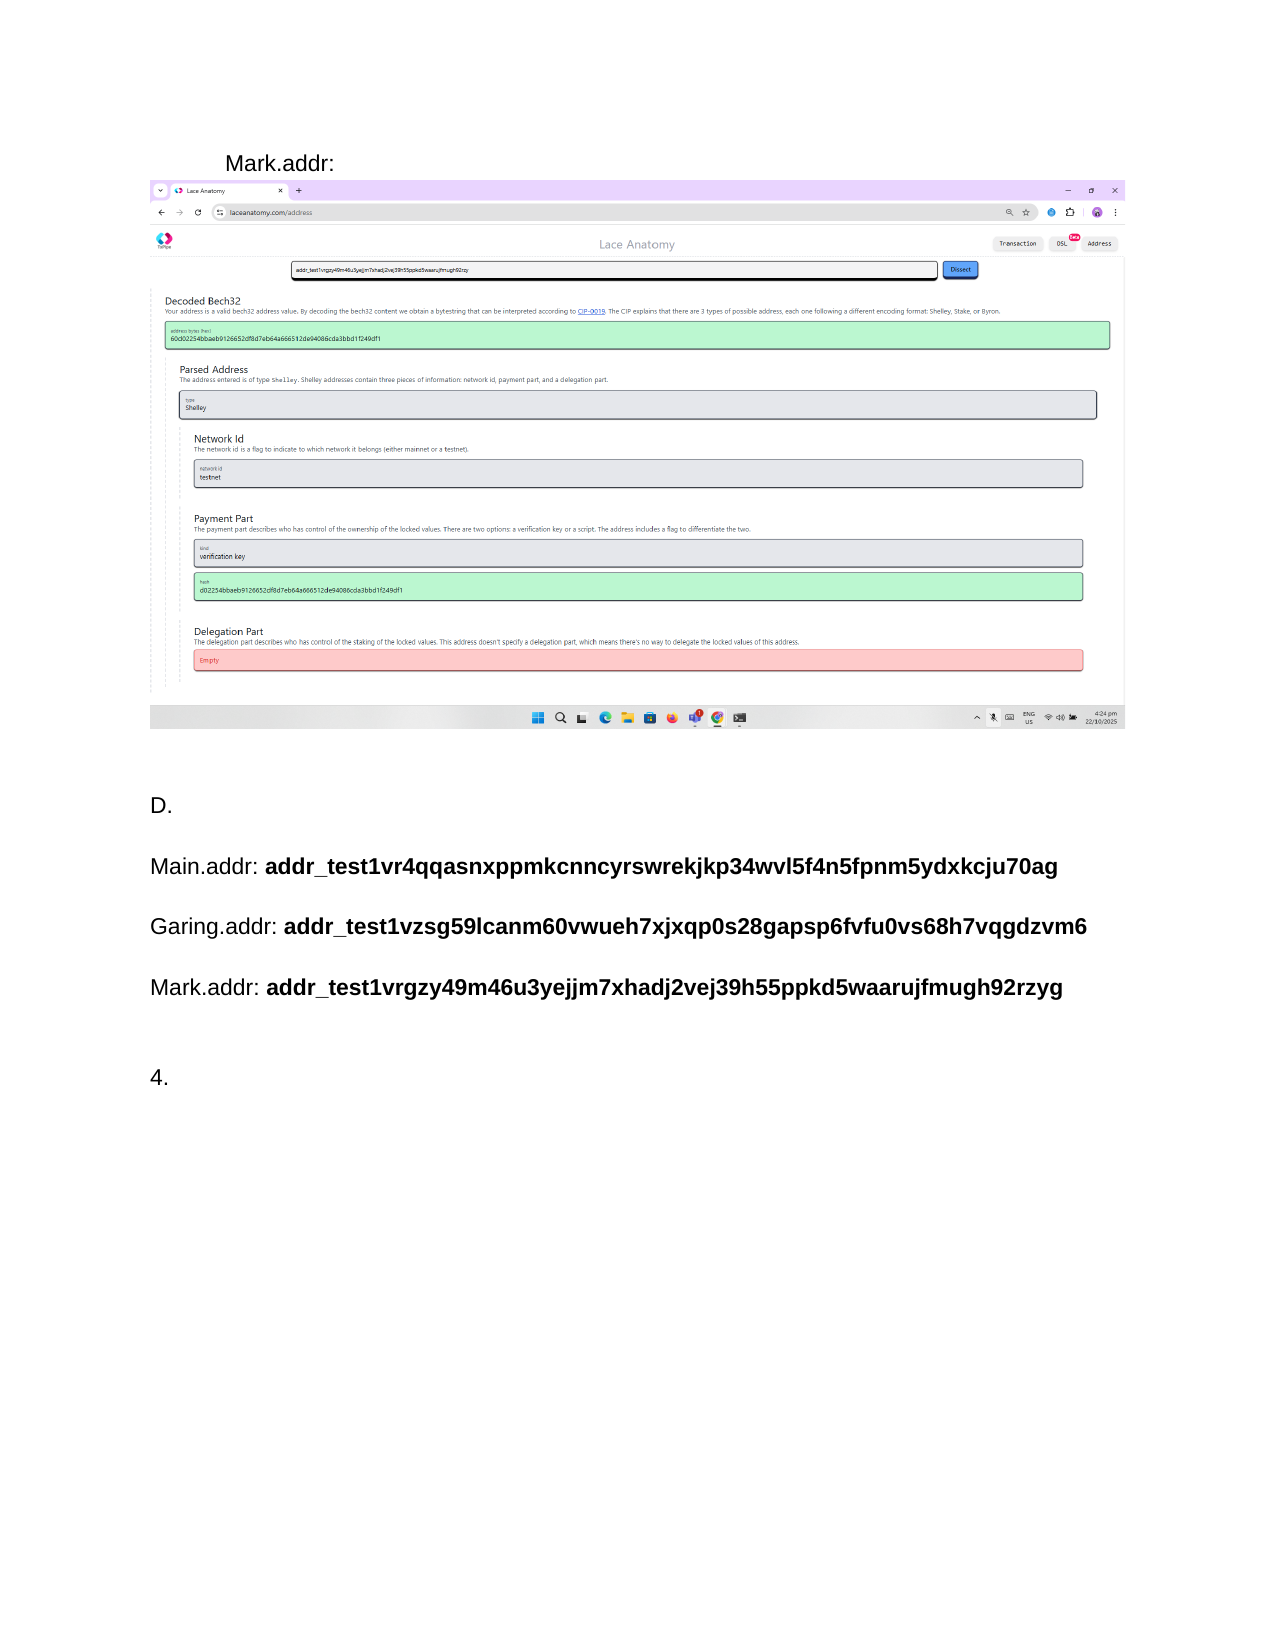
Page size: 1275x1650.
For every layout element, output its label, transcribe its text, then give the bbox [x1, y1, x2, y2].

picture [150, 180, 1125, 729]
text Mark.addr: [150, 150, 1125, 180]
text 4. [150, 1064, 1125, 1091]
text Mark.addr: addr_test1vrgzy49m46u3yejjm7xhadj2vej39h55ppkd5waarujfmugh92rzyg [150, 974, 1125, 1000]
text Garing.addr: addr_test1vzsg59lcanm60vwueh7xjxqp0s28gapsp6fvfu0vs68h7vqgdzvm6 [150, 913, 1125, 939]
text D. Main.addr: addr_test1vr4qqasnxppmkcnncyrswrekjkp34wvl5f4n5fpnm5ydxkcju70ag [150, 792, 1125, 879]
